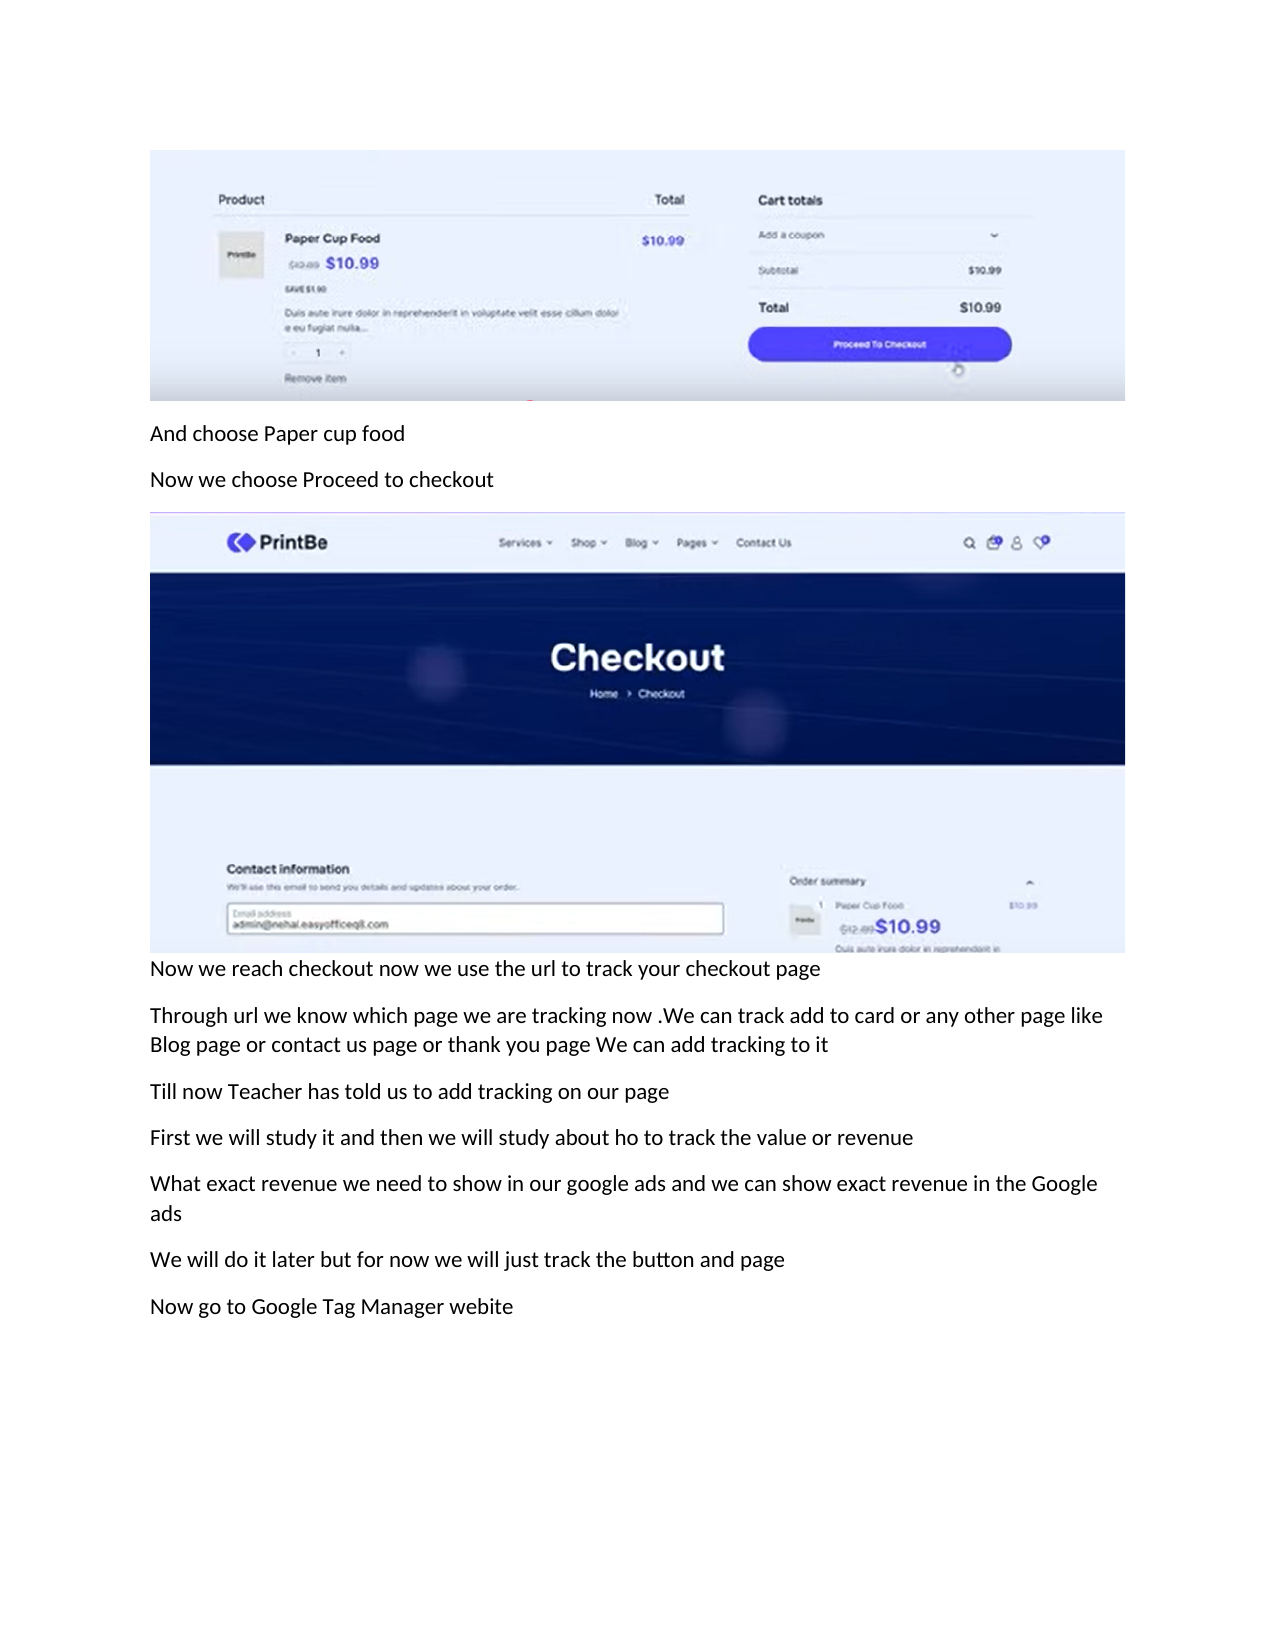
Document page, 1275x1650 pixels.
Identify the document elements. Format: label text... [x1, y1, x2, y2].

picture [150, 150, 1125, 401]
text We will do it later but for now we will just track the button and page [150, 1246, 1125, 1273]
text What exact revenue we need to show in our google ads and we can show exact revenue in the Google ads [150, 1169, 1125, 1227]
text Now go to Google Tag Manager webite [150, 1292, 1125, 1320]
text And choose Paper cup food [150, 419, 1125, 447]
picture [150, 512, 1125, 953]
text Now we reach checkout now we use the url to track your checkout page [150, 953, 1125, 982]
text Till now Teacher has told us to add tracking on our page [150, 1077, 1125, 1105]
text Now we choose Proceed to checkout [150, 466, 1125, 494]
text First we will study it and then we will study about ho to track the value or revenue [150, 1123, 1125, 1151]
text Through url we know which page we are tracking now .We can track add to card or any other page like Blog page or contact us page or thank you page We can add tracking to it [150, 1001, 1125, 1058]
